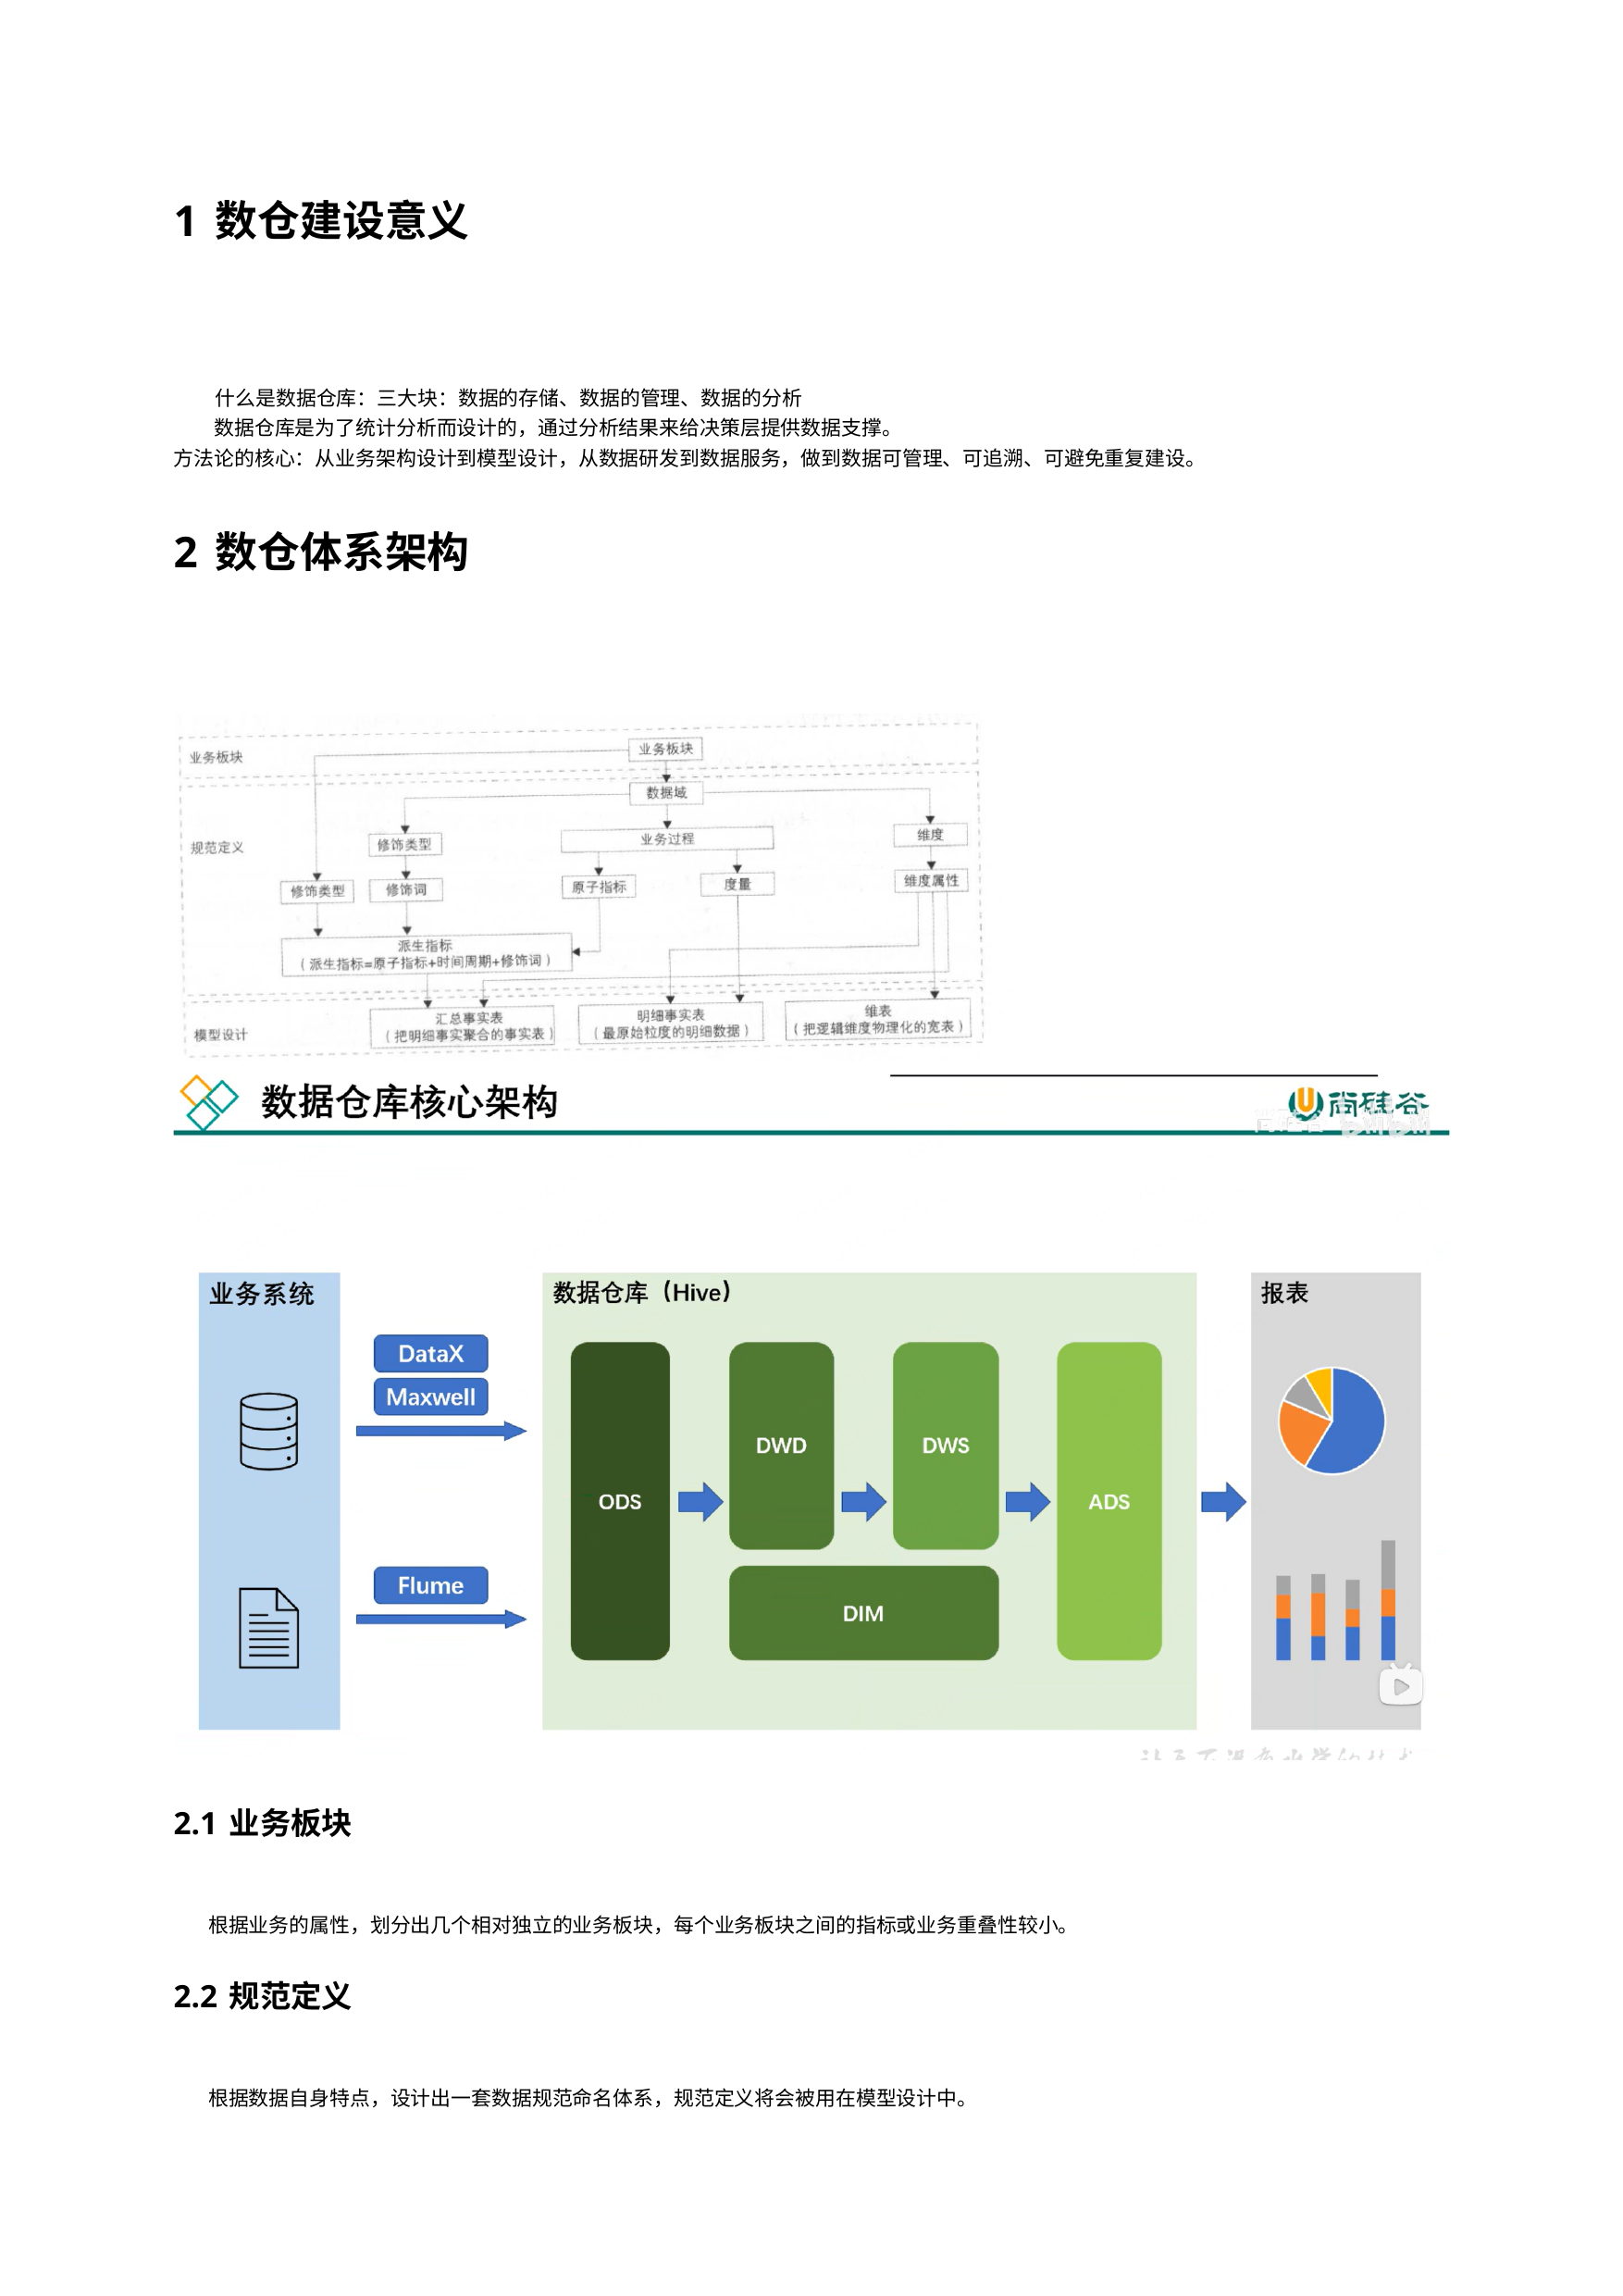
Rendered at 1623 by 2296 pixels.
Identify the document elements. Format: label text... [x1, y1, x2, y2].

text 数据仓库是为了统计分析而设计的，通过分析结果来给决策层提供数据支撑。 [214, 412, 1449, 441]
picture [173, 1074, 1450, 1760]
text 方法论的核心：从业务架构设计到模型设计，从数据研发到数据服务，做到数据可管理、可追溯、可避免重复建设。 [173, 441, 1449, 472]
picture [173, 714, 1012, 1061]
subtitle 规范定义 [173, 1964, 1449, 2024]
list 根据业务的属性，划分出几个相对独立的业务板块，每个业务板块之间的指标或业务重叠性较小。 [208, 1909, 1449, 1939]
list 根据数据自身特点，设计出一套数据规范命名体系，规范定义将会被用在模型设计中。 [208, 2082, 1449, 2112]
subtitle 数仓建设意义 [173, 173, 1449, 263]
subtitle 业务板块 [173, 1792, 1449, 1852]
subtitle 数仓体系架构 [173, 504, 1449, 595]
text 什么是数据仓库：三大块：数据的存储、数据的管理、数据的分析 [215, 381, 1449, 412]
